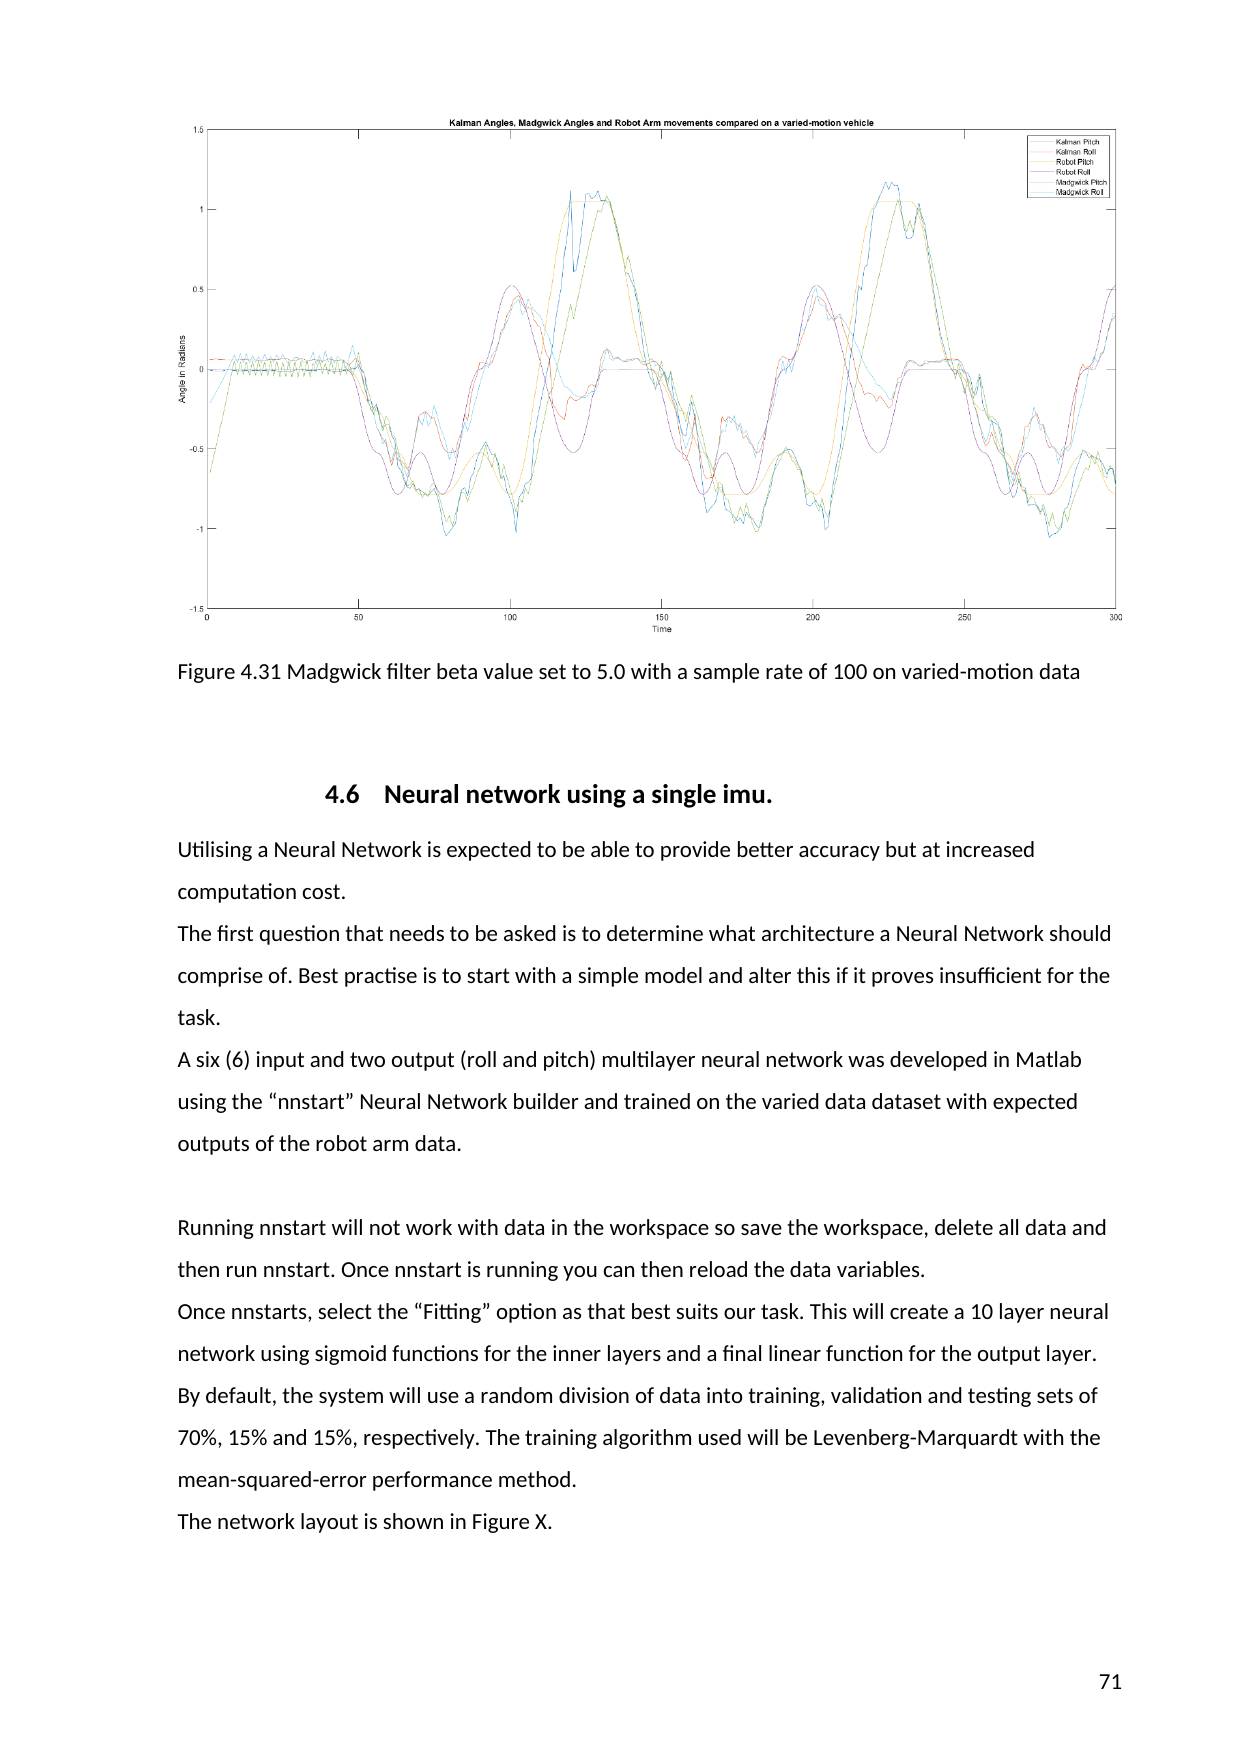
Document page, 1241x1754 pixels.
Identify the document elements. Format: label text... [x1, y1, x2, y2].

subtitle Neural network using a single imu. [325, 777, 1122, 810]
picture [177, 118, 1123, 633]
text Utilising a Neural Network is expected to be able to provide better accuracy but at increased computation cost. The first question that needs to be asked is to determine what architecture a Neural Network should comprise of. Best practise is to start with a simple model and alter this if it proves insufficient for the task. A six (6) input and two output (roll and pitch) multilayer neural network was developed in Matlab using the “nnstart” Neural Network builder and trained on the varied data dataset with expected outputs of the robot arm data. Running nnstart will not work with data in the workspace so save the workspace, delete all data and then run nnstart. Once nnstart is running you can then reload the data variables. Once nnstarts, select the “Fitting” option as that best suits our task. This will create a 10 layer neural network using sigmoid functions for the inner layers and a final linear function for the output layer. By default, the system will use a random division of data into training, validation and testing sets of 70%, 15% and 15%, respectively. The training algorithm used will be Levenberg-Marquardt with the mean-squared-error performance method. The network layout is shown in Figure X. [177, 835, 1122, 1535]
